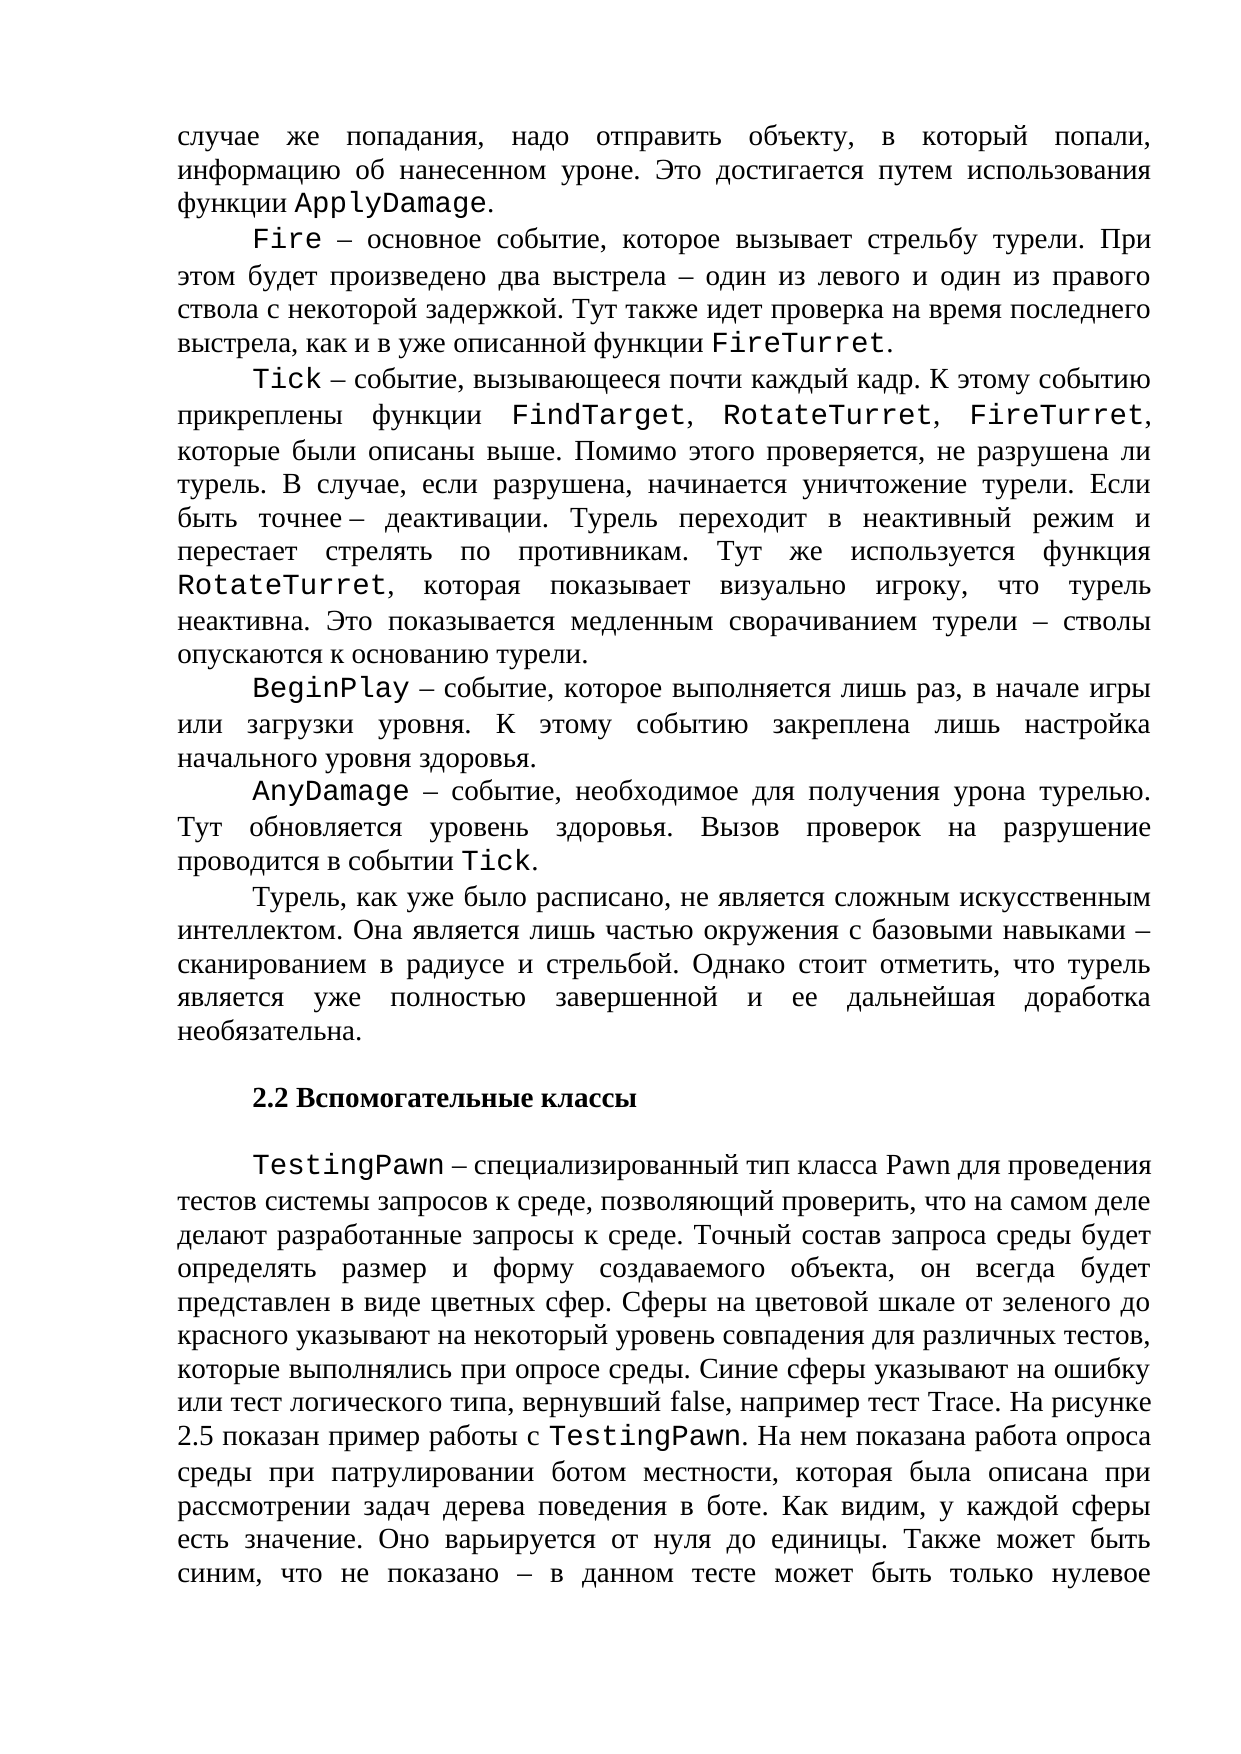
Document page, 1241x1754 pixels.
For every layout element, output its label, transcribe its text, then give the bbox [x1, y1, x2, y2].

text AnyDamage – событие, необходимое для получения урона турелью. Тут обновляется уровень здоровья. Вызов проверок на разрушение проводится в событии Tick. [177, 773, 1152, 879]
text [177, 118, 1152, 222]
text BeginPlay – событие, которое выполняется лишь раз, в начале игры или загрузки уровня. К этому событию закреплена лишь настройка начального уровня здоровья. [177, 670, 1152, 773]
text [177, 1147, 1152, 1588]
text Fire – основное событие, которое вызывает стрельбу турели. При этом будет произведено два выстрела – один из левого и один из правого ствола с некоторой задержкой. Тут также идет проверка на время последнего выстрела, как и в уже описанной функции FireTurret. [177, 222, 1152, 361]
text Турель, как уже было расписано, не является сложным искусственным интеллектом. Она является лишь частью окружения с базовыми навыками – сканированием в радиусе и стрельбой. Однако стоит отметить, что турель является уже полностью завершенной и ее дальнейшая доработка необязательна. [177, 879, 1152, 1047]
text Tick – событие, вызывающееся почти каждый кадр. К этому событию прикреплены функции FindTarget, RotateTurret, FireTurret, которые были описаны выше. Помимо этого проверяется, не разрушена ли турель. В случае, если разрушена, начинается уничтожение турели. Если быть точнее – деактивации. Турель переходит в неактивный режим и перестает стрелять по противникам. Тут же используется функция RotateTurret, которая показывает визуально игроку, что турель неактивна. Это показывается медленным сворачиванием турели – стволы опускаются к основанию турели. [177, 361, 1152, 670]
text 2.2 Вспомогательные классы [177, 1080, 1152, 1114]
